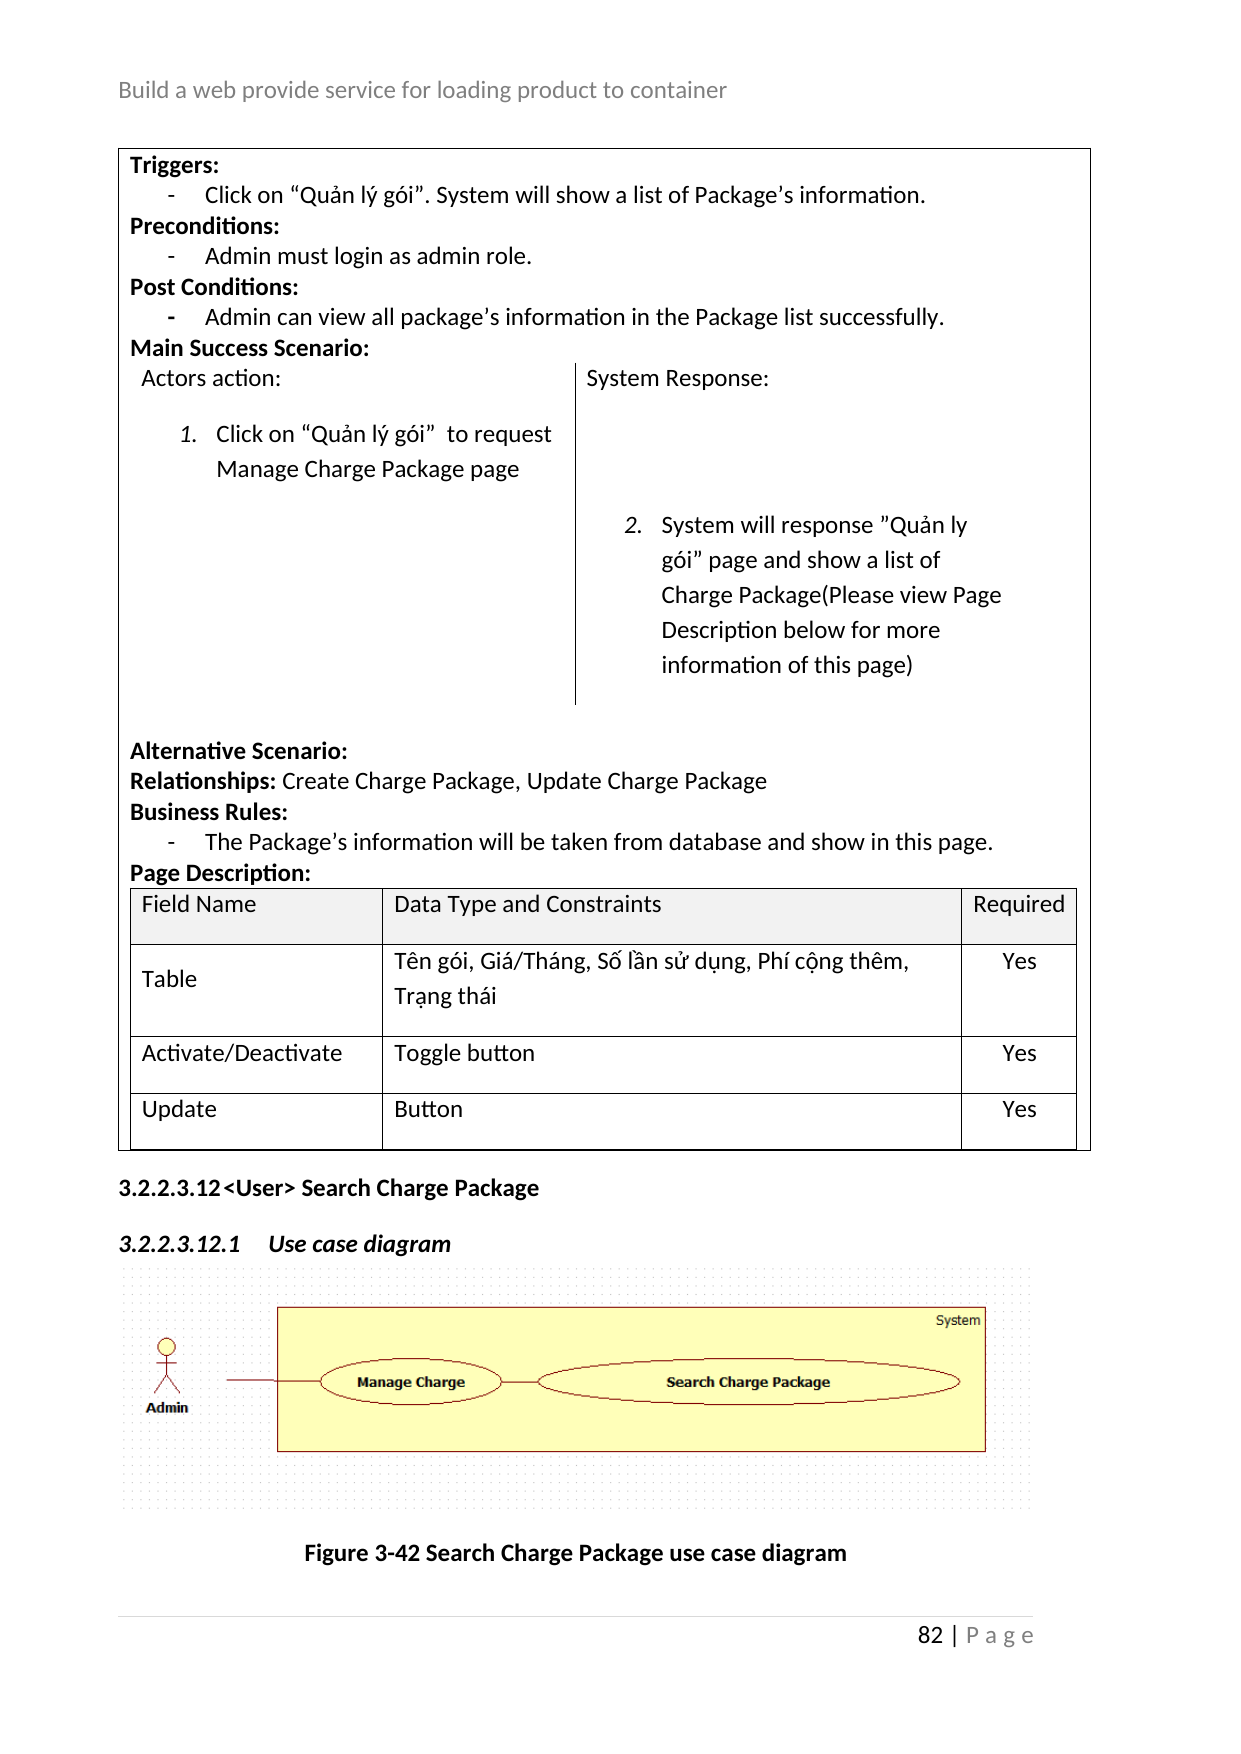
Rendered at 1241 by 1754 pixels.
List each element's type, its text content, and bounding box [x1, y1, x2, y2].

subtitle <User> Search Charge Package [118, 1172, 1033, 1203]
text Figure 3-42 Search Charge Package use case diagram [118, 1537, 1033, 1567]
subtitle Use case diagram [118, 1228, 1033, 1259]
